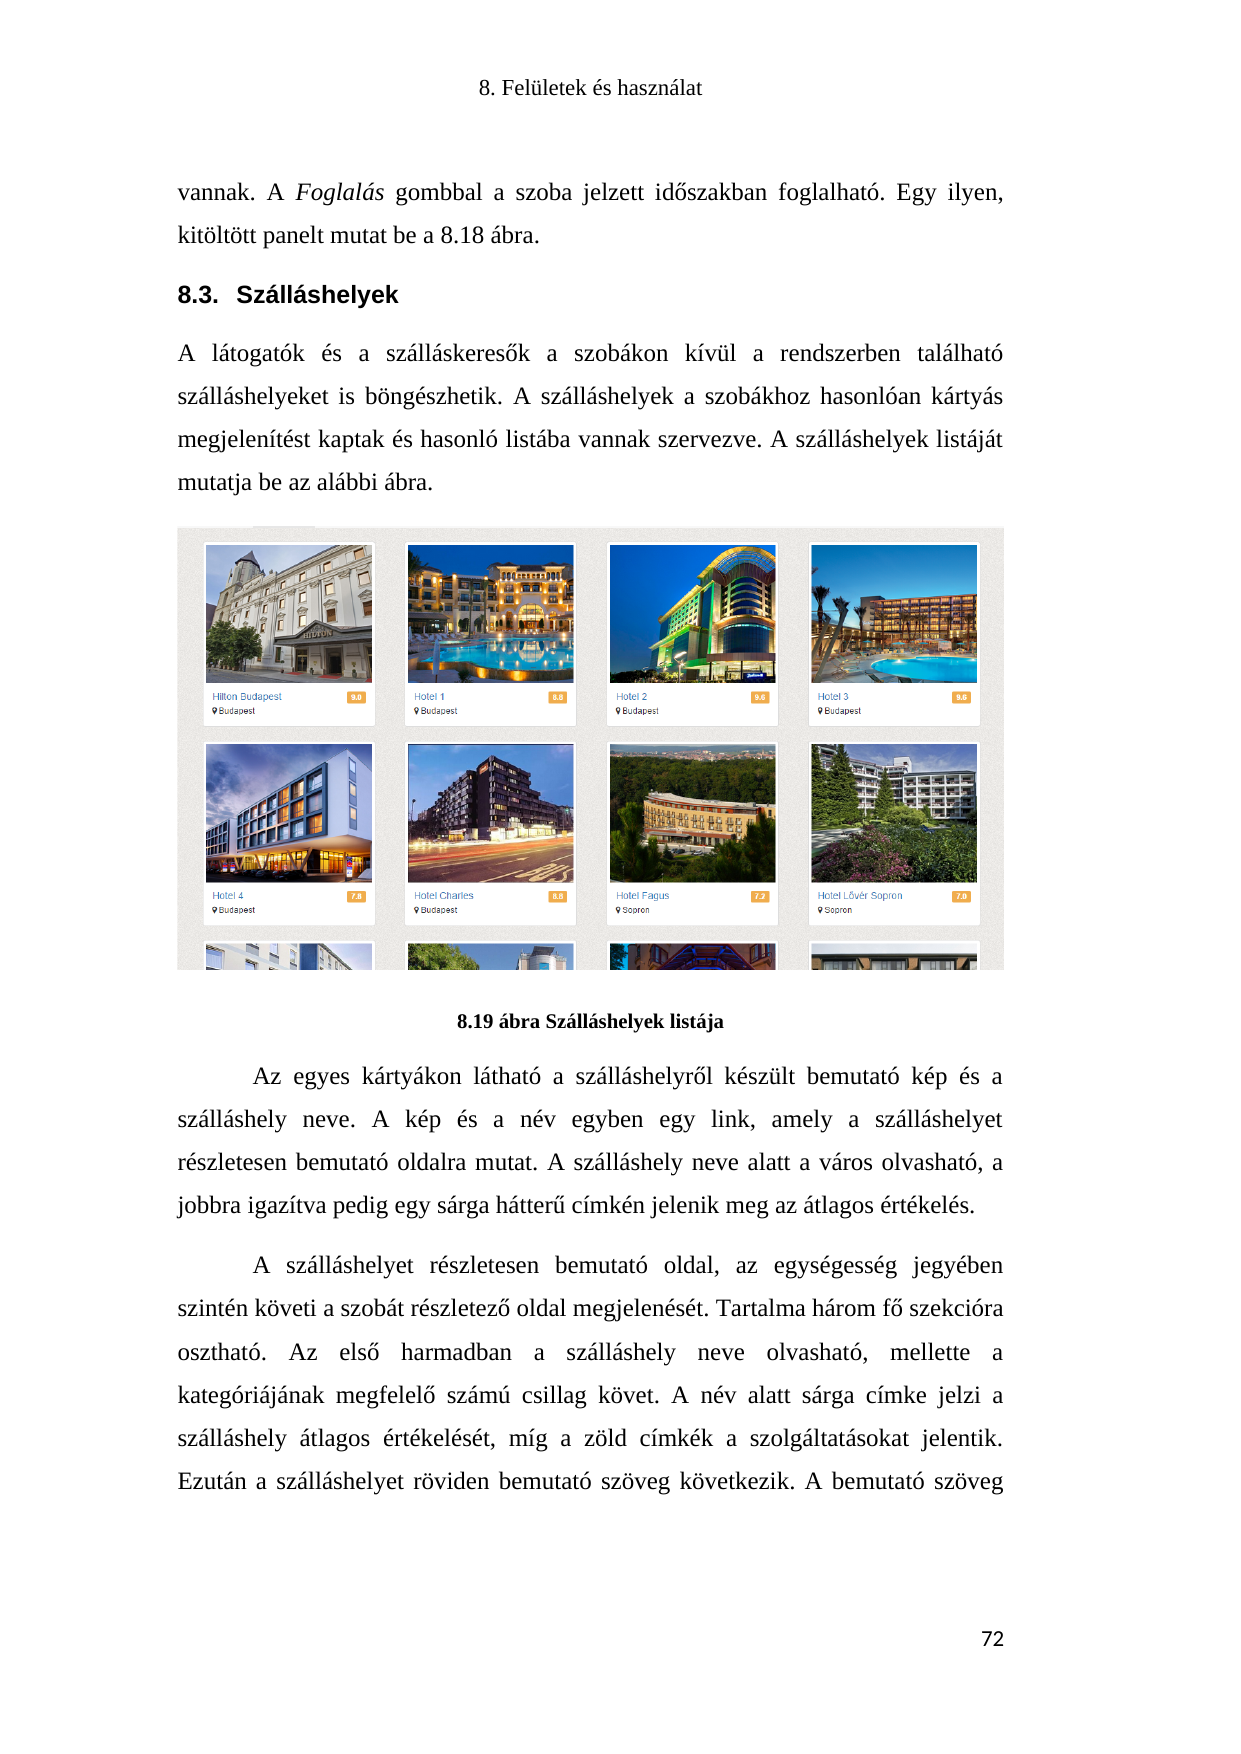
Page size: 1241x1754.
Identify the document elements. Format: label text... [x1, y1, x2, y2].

subtitle Szálláshelyek [177, 280, 1004, 309]
picture [177, 526, 1004, 970]
text A látogatók és a szálláskeresők a szobákon kívül a rendszerben található szálláshelyeket is böngészhetik. A szálláshelyek a szobákhoz hasonlóan kártyás megjelenítést kaptak és hasonló listába vannak szervezve. A szálláshelyek listáját mutatja be az alábbi ábra. [177, 338, 1004, 496]
text Az egyes kártyákon látható a szálláshelyről készült bemutató kép és a szálláshely neve. A kép és a név egyben egy link, amely a szálláshelyet részletesen bemutató oldalra mutat. A szálláshely neve alatt a város olvasható, a jobbra igazítva pedig egy sárga hátterű címkén jelenik meg az átlagos értékelés. [177, 1061, 1004, 1219]
